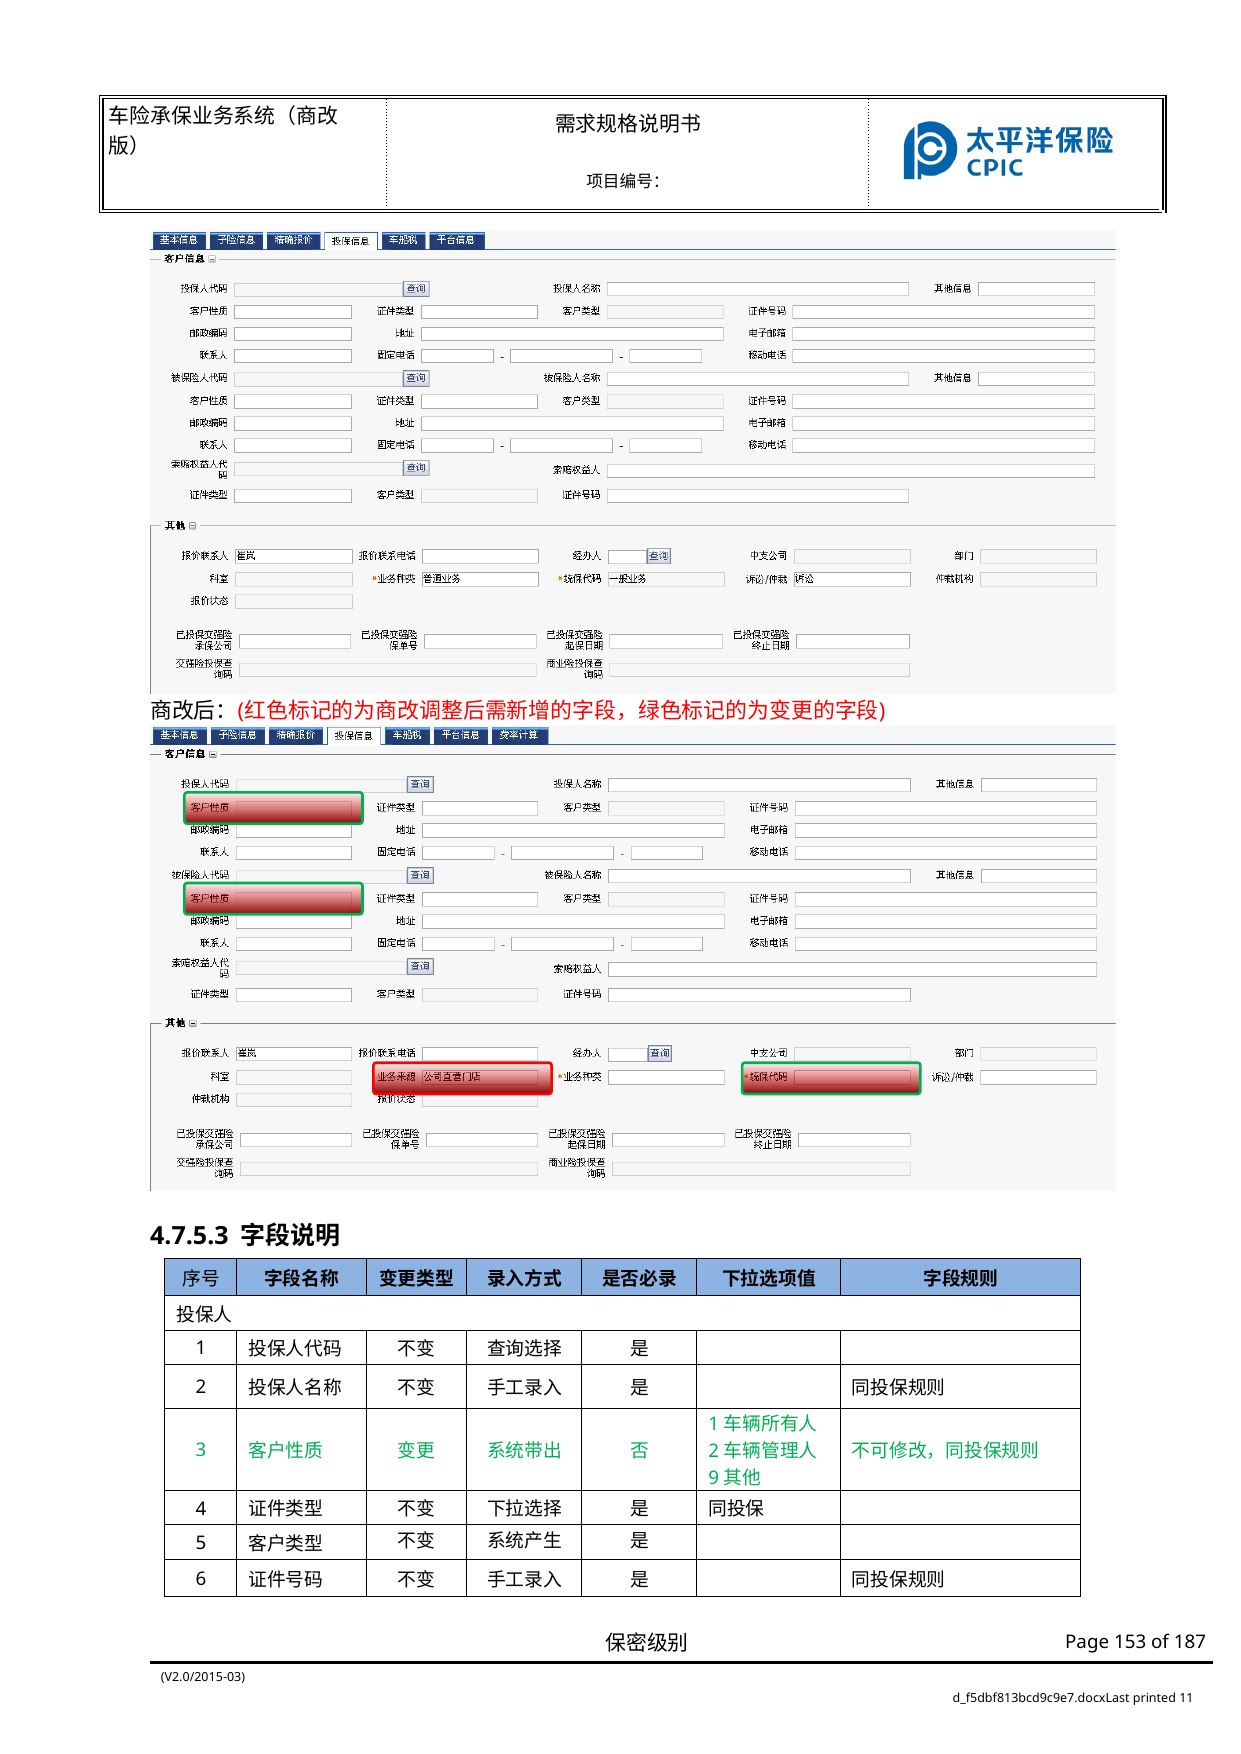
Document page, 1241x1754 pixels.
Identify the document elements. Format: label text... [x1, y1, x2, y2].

picture [150, 725, 1116, 1191]
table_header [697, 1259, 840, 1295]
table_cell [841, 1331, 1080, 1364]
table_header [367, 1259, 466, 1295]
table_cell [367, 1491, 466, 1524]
subtitle 字段说明 [150, 1215, 1116, 1252]
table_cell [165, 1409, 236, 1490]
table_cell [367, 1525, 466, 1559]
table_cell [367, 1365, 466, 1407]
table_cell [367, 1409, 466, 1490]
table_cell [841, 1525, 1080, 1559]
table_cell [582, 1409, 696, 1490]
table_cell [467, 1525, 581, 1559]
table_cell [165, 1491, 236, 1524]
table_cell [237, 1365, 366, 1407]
text 商改后：(红色标记的为商改调整后需新增的字段，绿色标记的为变更的字段) [150, 694, 1116, 725]
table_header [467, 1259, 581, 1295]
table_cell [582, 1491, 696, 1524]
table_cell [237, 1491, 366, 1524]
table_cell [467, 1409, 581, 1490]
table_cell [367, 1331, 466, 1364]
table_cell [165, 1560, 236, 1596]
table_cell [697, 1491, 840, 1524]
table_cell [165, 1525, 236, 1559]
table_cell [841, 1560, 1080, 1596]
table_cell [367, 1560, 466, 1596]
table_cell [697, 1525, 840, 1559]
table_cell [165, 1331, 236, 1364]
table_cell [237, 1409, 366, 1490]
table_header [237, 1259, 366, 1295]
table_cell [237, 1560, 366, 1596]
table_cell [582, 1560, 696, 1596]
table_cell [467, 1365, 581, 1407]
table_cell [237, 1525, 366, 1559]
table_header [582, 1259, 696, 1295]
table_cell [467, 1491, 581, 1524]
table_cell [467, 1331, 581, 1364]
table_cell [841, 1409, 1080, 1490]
picture [150, 230, 1116, 694]
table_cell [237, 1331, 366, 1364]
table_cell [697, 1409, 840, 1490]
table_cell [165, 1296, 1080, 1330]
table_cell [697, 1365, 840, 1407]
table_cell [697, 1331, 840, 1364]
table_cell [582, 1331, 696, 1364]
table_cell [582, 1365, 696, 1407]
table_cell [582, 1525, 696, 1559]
picture [900, 117, 1117, 183]
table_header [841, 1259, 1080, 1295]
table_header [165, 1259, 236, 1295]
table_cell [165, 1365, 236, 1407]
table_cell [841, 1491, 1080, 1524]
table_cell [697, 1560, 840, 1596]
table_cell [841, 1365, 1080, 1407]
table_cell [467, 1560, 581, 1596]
